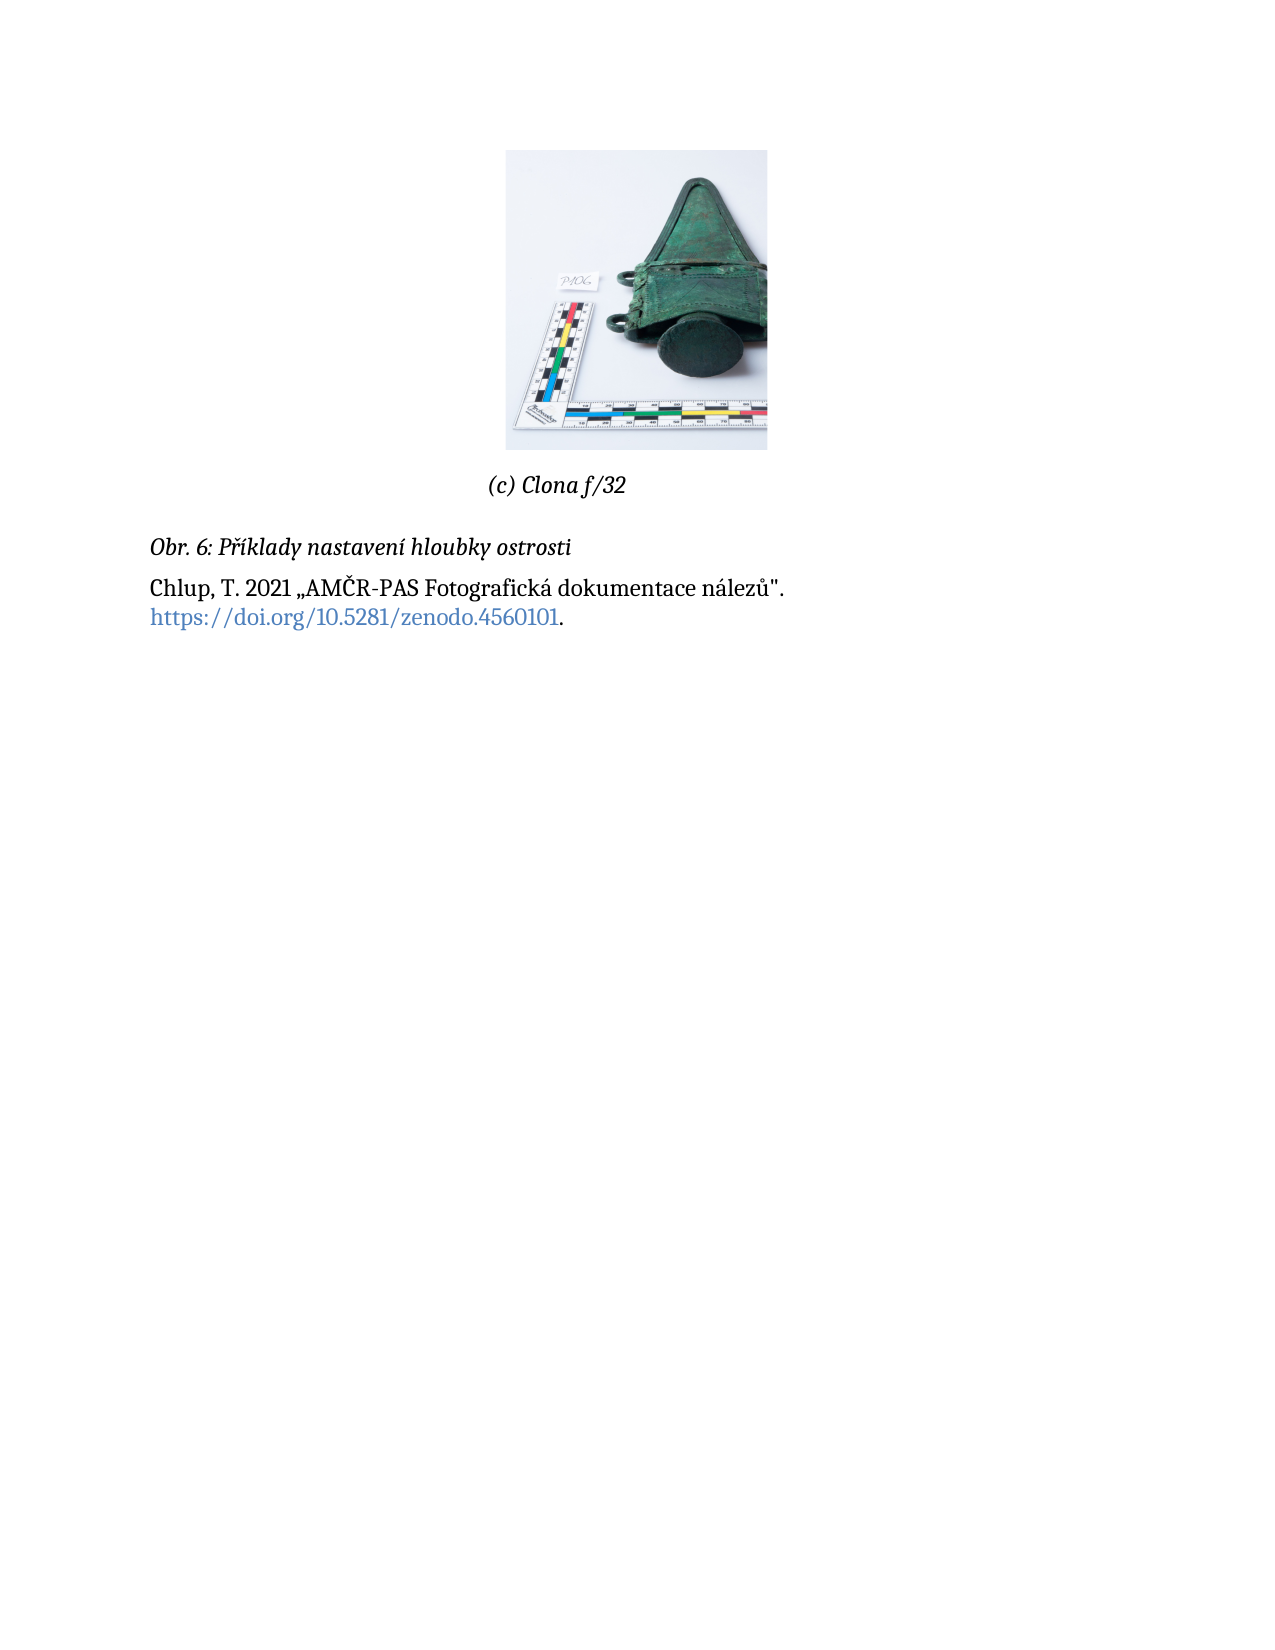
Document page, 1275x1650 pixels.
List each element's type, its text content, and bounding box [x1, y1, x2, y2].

text Chlup, T. 2021 „AMČR-PAS Fotografická dokumentace nálezů". https://doi.org/10.5281/zenodo.4560101. [150, 574, 1125, 632]
picture [505, 150, 768, 450]
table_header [139, 150, 1114, 574]
